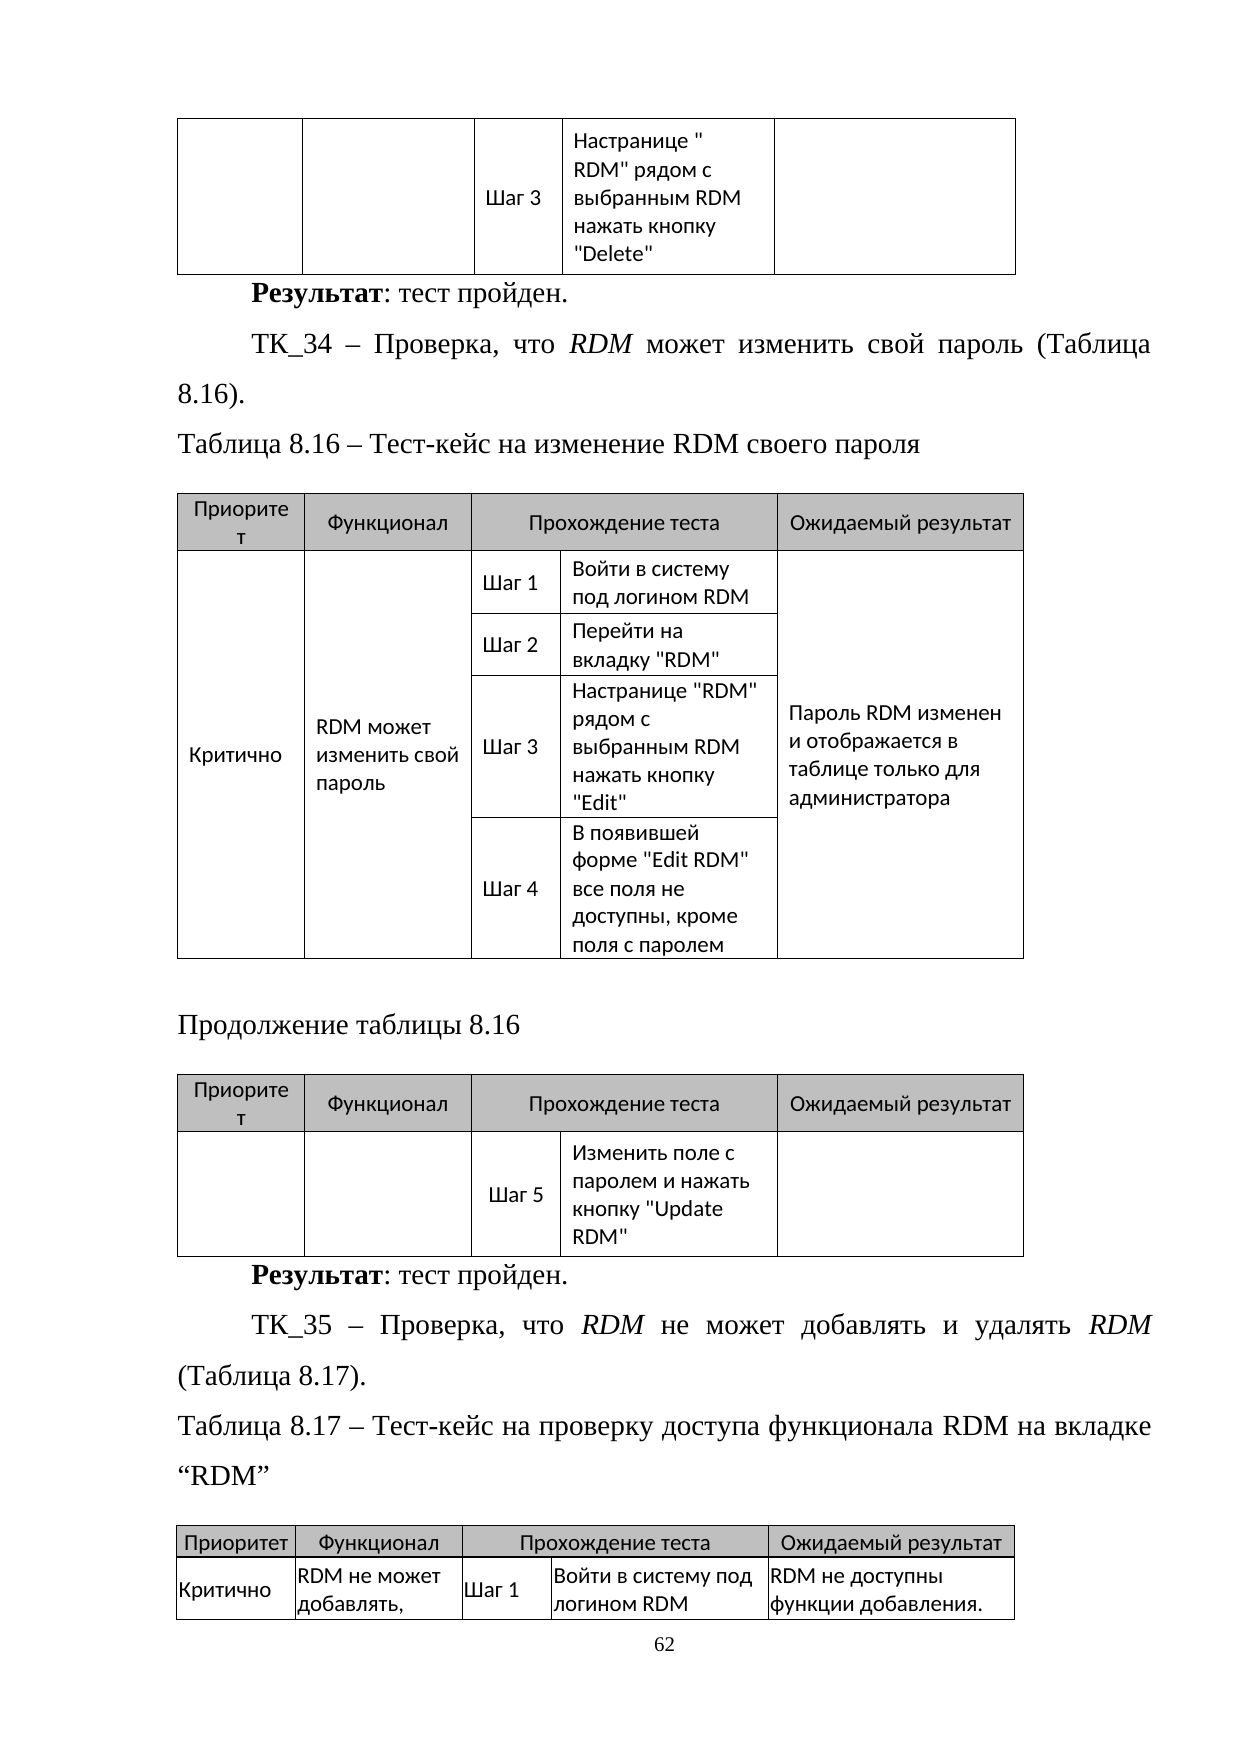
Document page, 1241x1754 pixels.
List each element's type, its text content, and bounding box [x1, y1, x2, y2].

table_cell Настранице "RDM" рядом с выбранным RDM нажать кнопку "Edit" [561, 676, 777, 817]
table_cell Настранице " RDM" рядом с выбранным RDM нажать кнопку "Delete" [563, 119, 774, 274]
table_header Ожидаемый результат [778, 1075, 1023, 1131]
table_cell Критично [177, 1558, 295, 1619]
table_header Функционал [305, 1075, 471, 1131]
table_header Функционал [296, 1526, 462, 1556]
table_header Прохождение теста [472, 1075, 777, 1131]
table_cell [178, 1132, 304, 1256]
table_cell Войти в систему под логином RDM [552, 1558, 768, 1619]
text Таблица 8.16 – Тест-кейс на изменение RDM своего пароля [177, 426, 1152, 460]
table_cell Шаг 1 [472, 551, 560, 613]
table_cell Войти в систему под логином RDM [561, 551, 777, 613]
text Таблица 8.17 – Тест-кейс на проверку доступа функционала RDM на вкладке “RDM” [177, 1408, 1152, 1492]
table_cell Шаг 3 [472, 676, 560, 817]
text Продолжение таблицы 8.16 [177, 1007, 1152, 1040]
table_header Приоритет [178, 494, 304, 550]
table_cell Перейти на вкладку "RDM" [561, 614, 777, 675]
table_header Ожидаемый результат [769, 1526, 1014, 1556]
table_cell В появившей форме "Edit RDM" все поля не доступны, кроме поля с паролем [561, 818, 777, 958]
table_cell Шаг 2 [472, 614, 560, 675]
table_header Функционал [305, 494, 471, 550]
table_cell Шаг 3 [475, 119, 562, 274]
text ТК_34 – Проверка, что RDM может изменить свой пароль (Таблица 8.16). [177, 326, 1152, 409]
table_cell [305, 1132, 471, 1256]
table_header Прохождение теста [472, 494, 777, 550]
table_cell Шаг 4 [472, 818, 560, 958]
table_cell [769, 1558, 1014, 1619]
text ТК_35 – Проверка, что RDM не может добавлять и удалять RDM (Таблица 8.17). [177, 1307, 1152, 1391]
table_cell Шаг 1 [463, 1558, 551, 1619]
table_cell Пароль RDM изменен и отображается в таблице только для администратора [778, 551, 1023, 958]
text Результат: тест пройден. [177, 275, 1152, 309]
text Результат: тест пройден. [177, 1257, 1152, 1291]
table_header Прохождение теста [463, 1526, 768, 1556]
table_header Приоритет [178, 1075, 304, 1131]
table_cell RDM может изменить свой пароль [305, 551, 471, 958]
table_cell Критично [178, 551, 304, 958]
table_header Ожидаемый результат [778, 494, 1023, 550]
table_cell Изменить поле с паролем и нажать кнопку "Update RDM" [561, 1132, 777, 1256]
table_header Приоритет [177, 1526, 295, 1556]
table_cell Шаг 5 [472, 1132, 560, 1256]
table_cell [778, 1132, 1023, 1256]
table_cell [296, 1558, 462, 1619]
